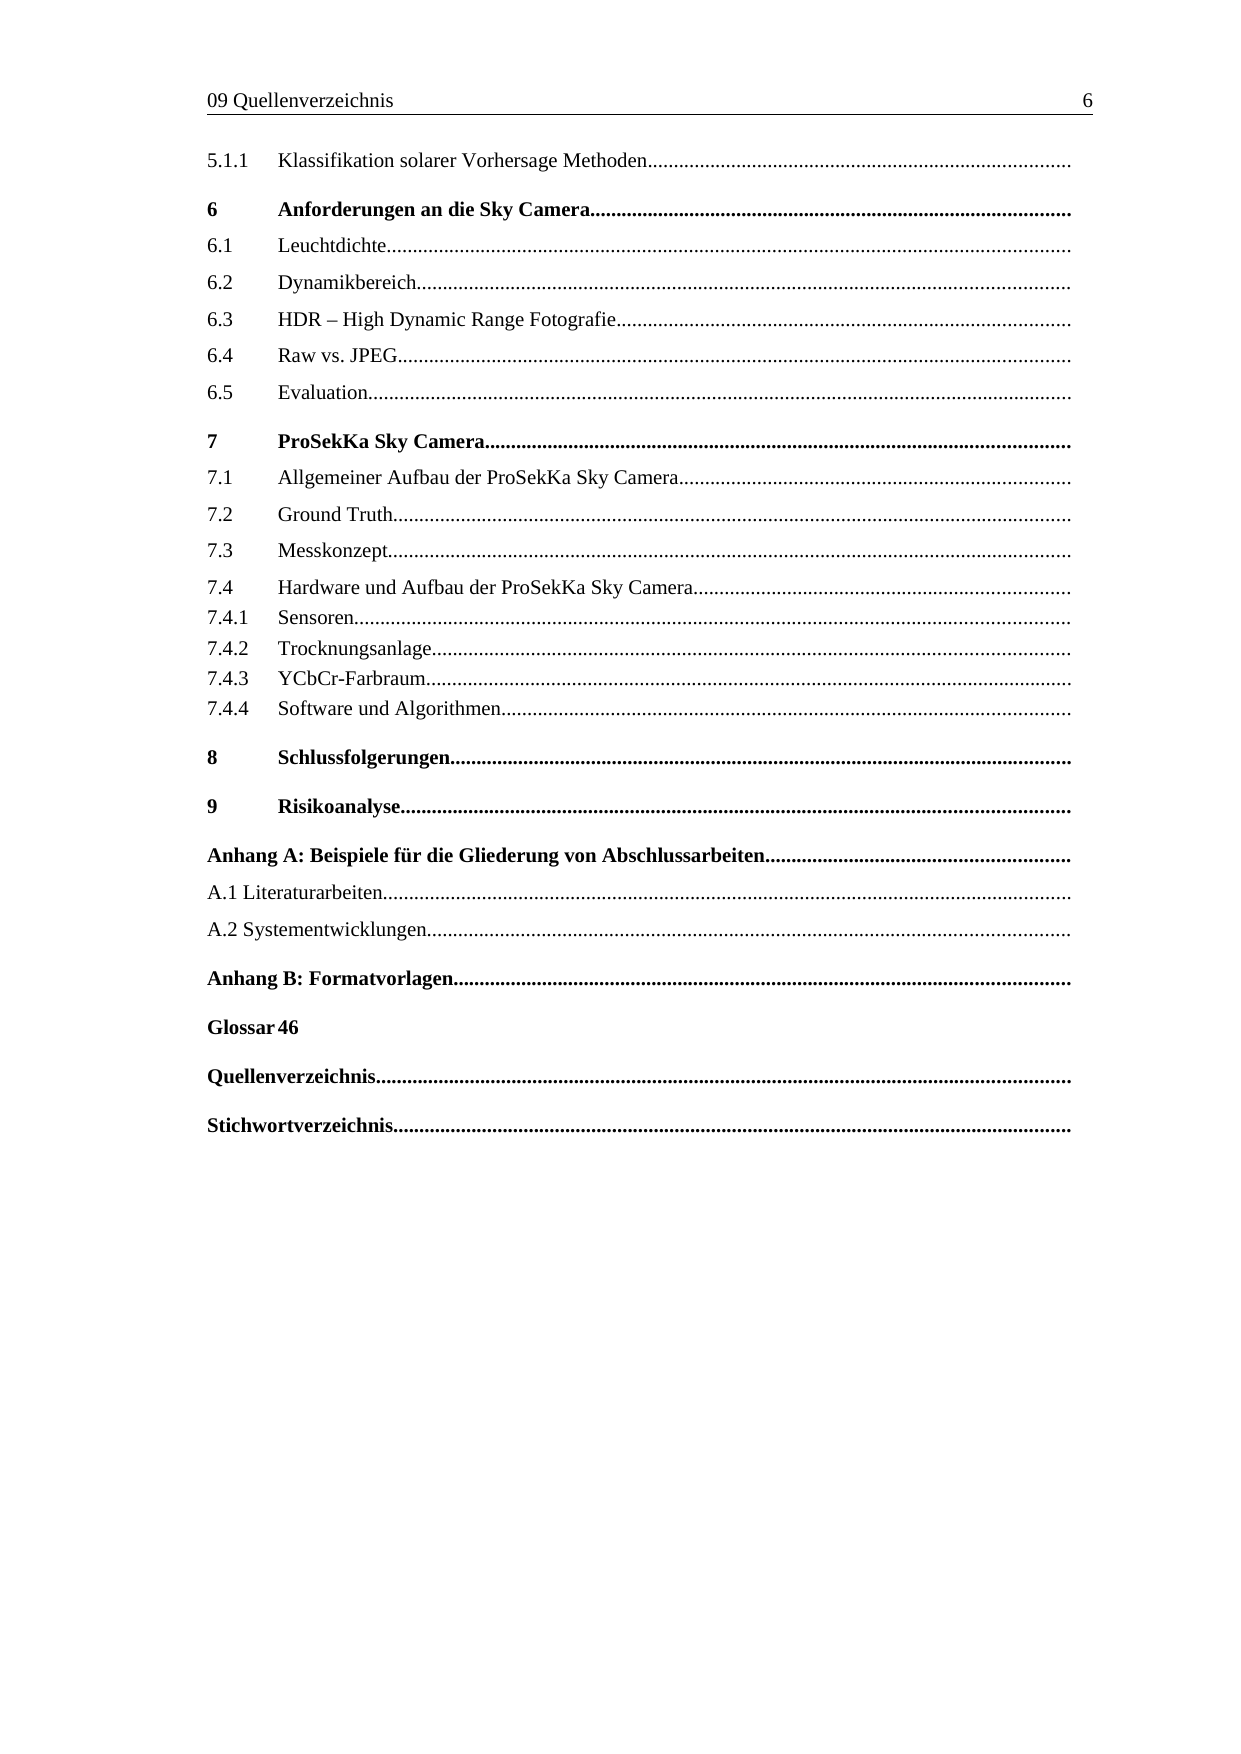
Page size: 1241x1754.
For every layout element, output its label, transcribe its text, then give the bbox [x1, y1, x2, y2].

text 7 ProSekKa Sky Camera 34 [207, 429, 1048, 453]
text 5.1.1 Klassifikation solarer Vorhersage Methoden 26 [207, 148, 1048, 172]
text 6 Anforderungen an die Sky Camera 27 [207, 197, 1048, 221]
text 6.5 Evaluation 32 [207, 379, 1048, 404]
text Quellenverzeichnis 47 [207, 1064, 1048, 1088]
text A.2 Systementwicklungen 44 [207, 916, 1048, 941]
text 6.1 Leuchtdichte 27 [207, 233, 1048, 257]
text 8 Schlussfolgerungen 42 [207, 745, 1048, 769]
text A.1 Literaturarbeiten 44 [207, 880, 1048, 904]
text 7.4 Hardware und Aufbau der ProSekKa Sky Camera 37 [207, 575, 1048, 599]
text 7.4.2 Trocknungsanlage 39 [207, 636, 1048, 659]
text 7.2 Ground Truth 35 [207, 502, 1048, 526]
text 7.4.3 YCbCr-Farbraum 40 [207, 666, 1048, 690]
text 6.2 Dynamikbereich 28 [207, 270, 1048, 294]
text 7.4.1 Sensoren 38 [207, 605, 1048, 629]
text Anhang A: Beispiele für die Gliederung von Abschlussarbeiten 44 [207, 843, 1048, 867]
text 7.4.4 Software und Algorithmen 40 [207, 696, 1048, 720]
text 7.3 Messkonzept 37 [207, 538, 1048, 562]
text Glossar 46 [207, 1014, 1048, 1039]
text 6.3 HDR – High Dynamic Range Fotografie 29 [207, 306, 1048, 331]
text Stichwortverzeichnis 49 [207, 1113, 1048, 1137]
text Anhang B: Formatvorlagen 45 [207, 966, 1048, 989]
text 9 Risikoanalyse 43 [207, 794, 1048, 818]
text 7.1 Allgemeiner Aufbau der ProSekKa Sky Camera 34 [207, 465, 1048, 489]
text 6.4 Raw vs. JPEG 32 [207, 343, 1048, 367]
